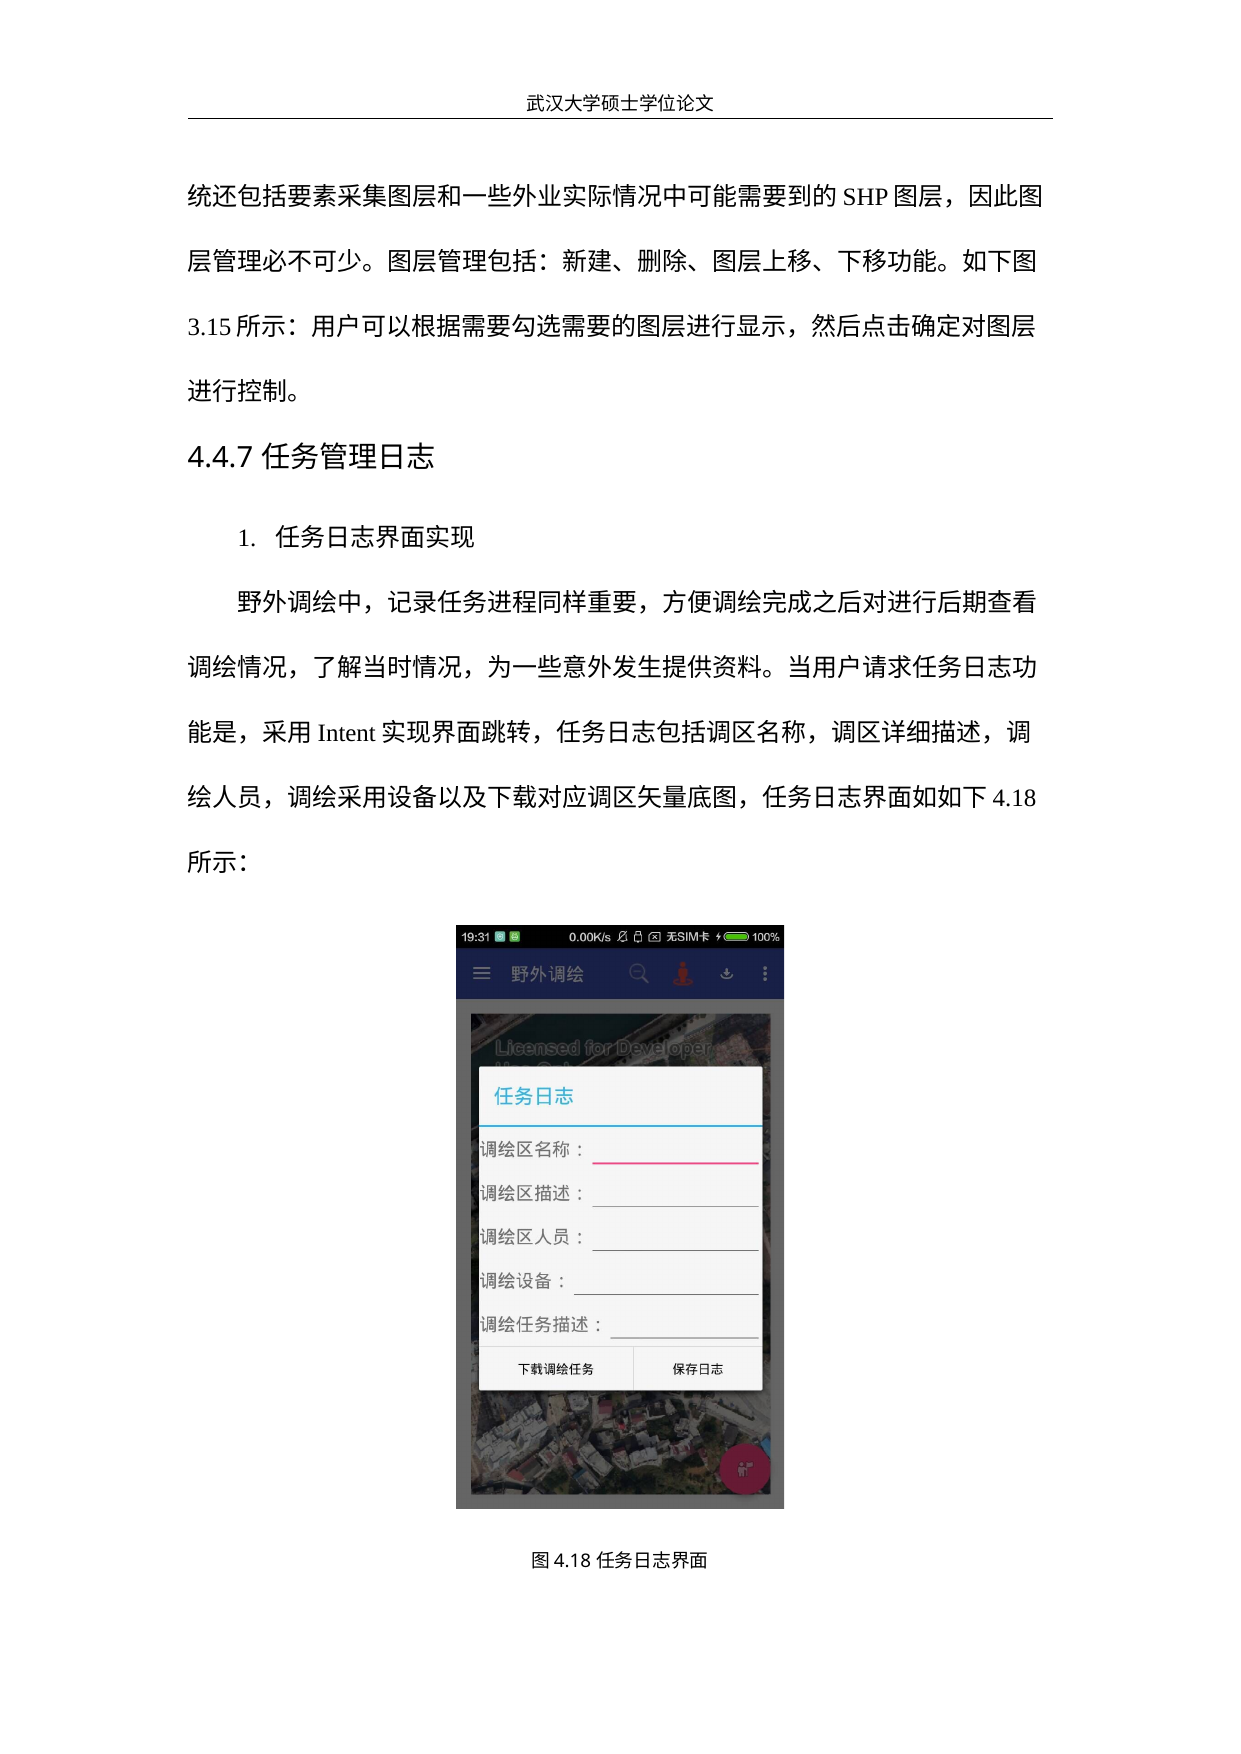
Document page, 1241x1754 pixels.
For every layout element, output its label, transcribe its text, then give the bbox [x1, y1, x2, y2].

list 任务日志界面实现 [237, 503, 1053, 568]
subtitle 4.4.7 任务管理日志 [187, 422, 1053, 487]
picture [456, 925, 785, 1509]
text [187, 162, 1053, 422]
text 野外调绘中，记录任务进程同样重要，方便调绘完成之后对进行后期查看调绘情况，了解当时情况，为一些意外发生提供资料。当用户请求任务日志功能是，采用Intent实现界面跳转，任务日志包括调区名称，调区详细描述，调绘人员，调绘采用设备以及下载对应调区矢量底图，任务日志界面如如下4.18所示： [187, 568, 1053, 893]
text 图4.18 任务日志界面 [231, 1543, 1053, 1576]
